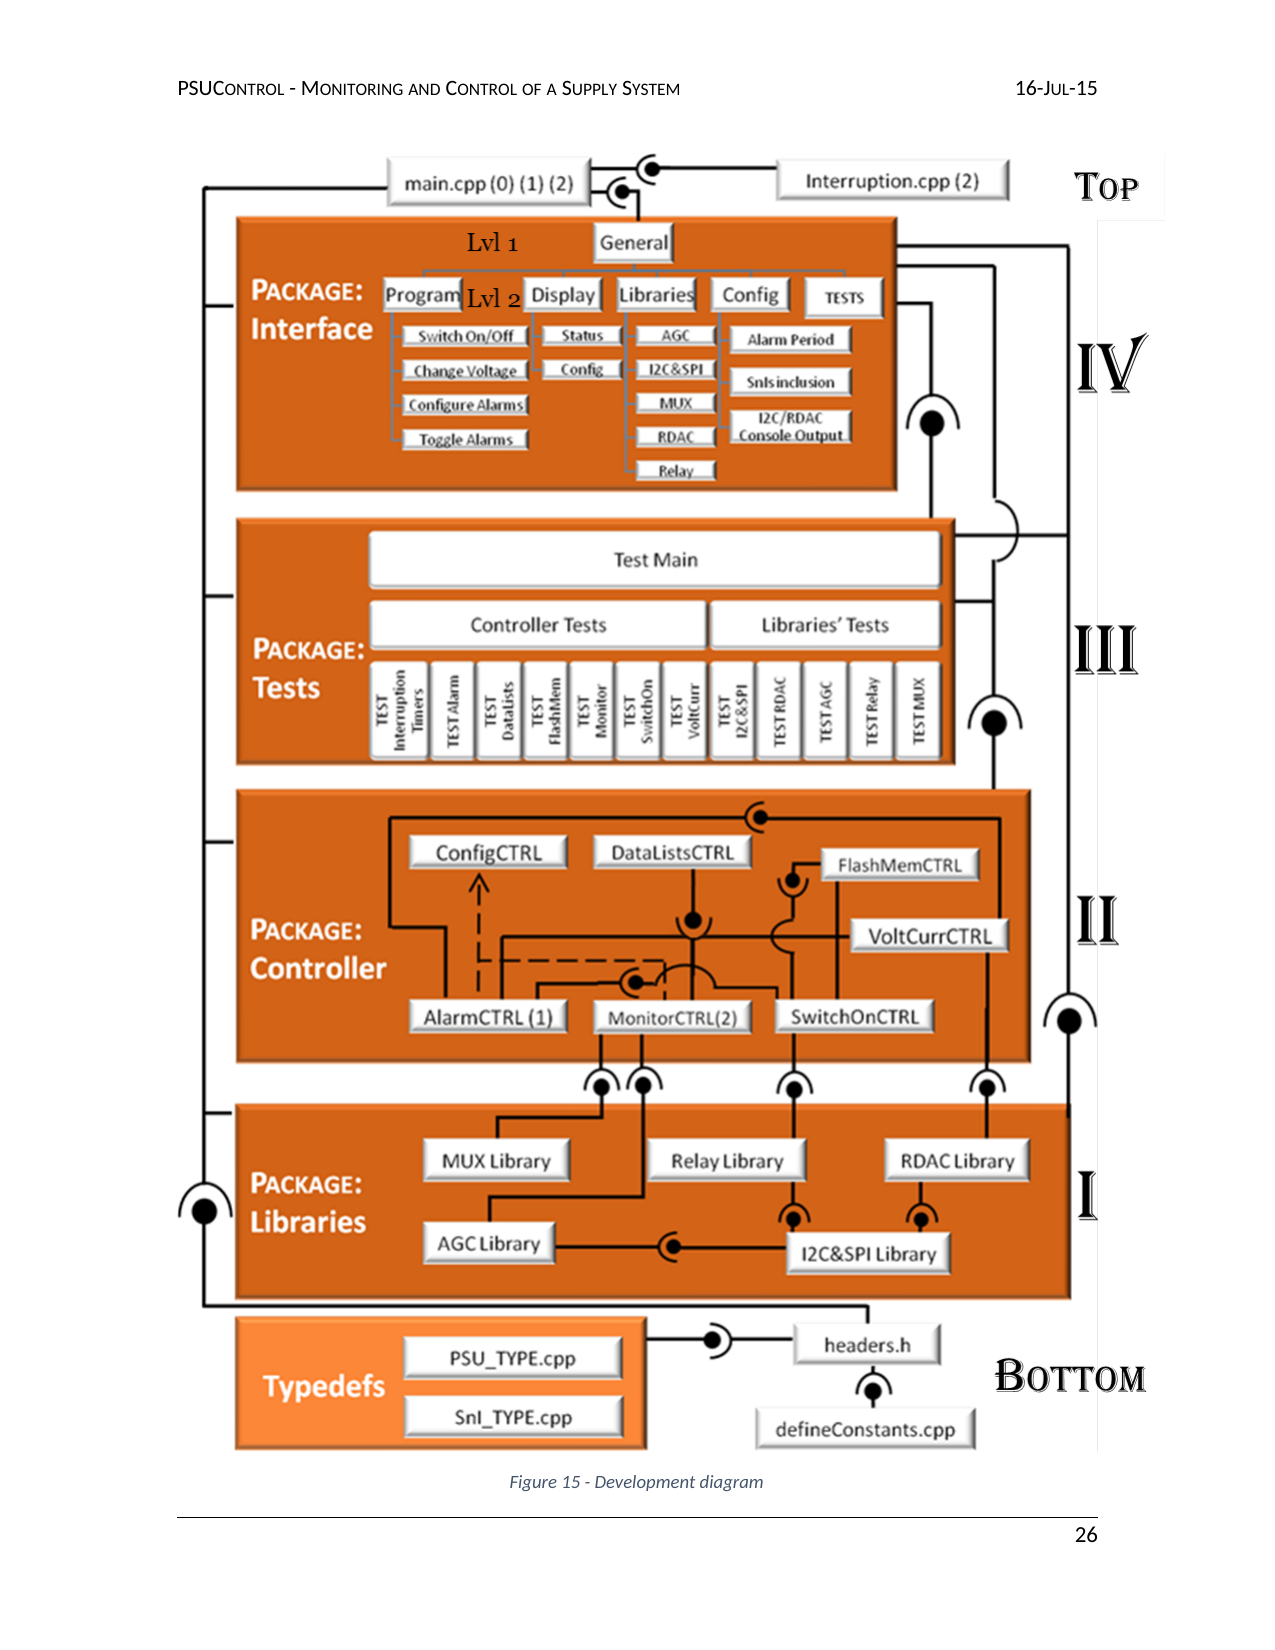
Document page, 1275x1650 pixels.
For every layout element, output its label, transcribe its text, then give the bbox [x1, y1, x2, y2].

picture [177, 147, 1187, 1452]
